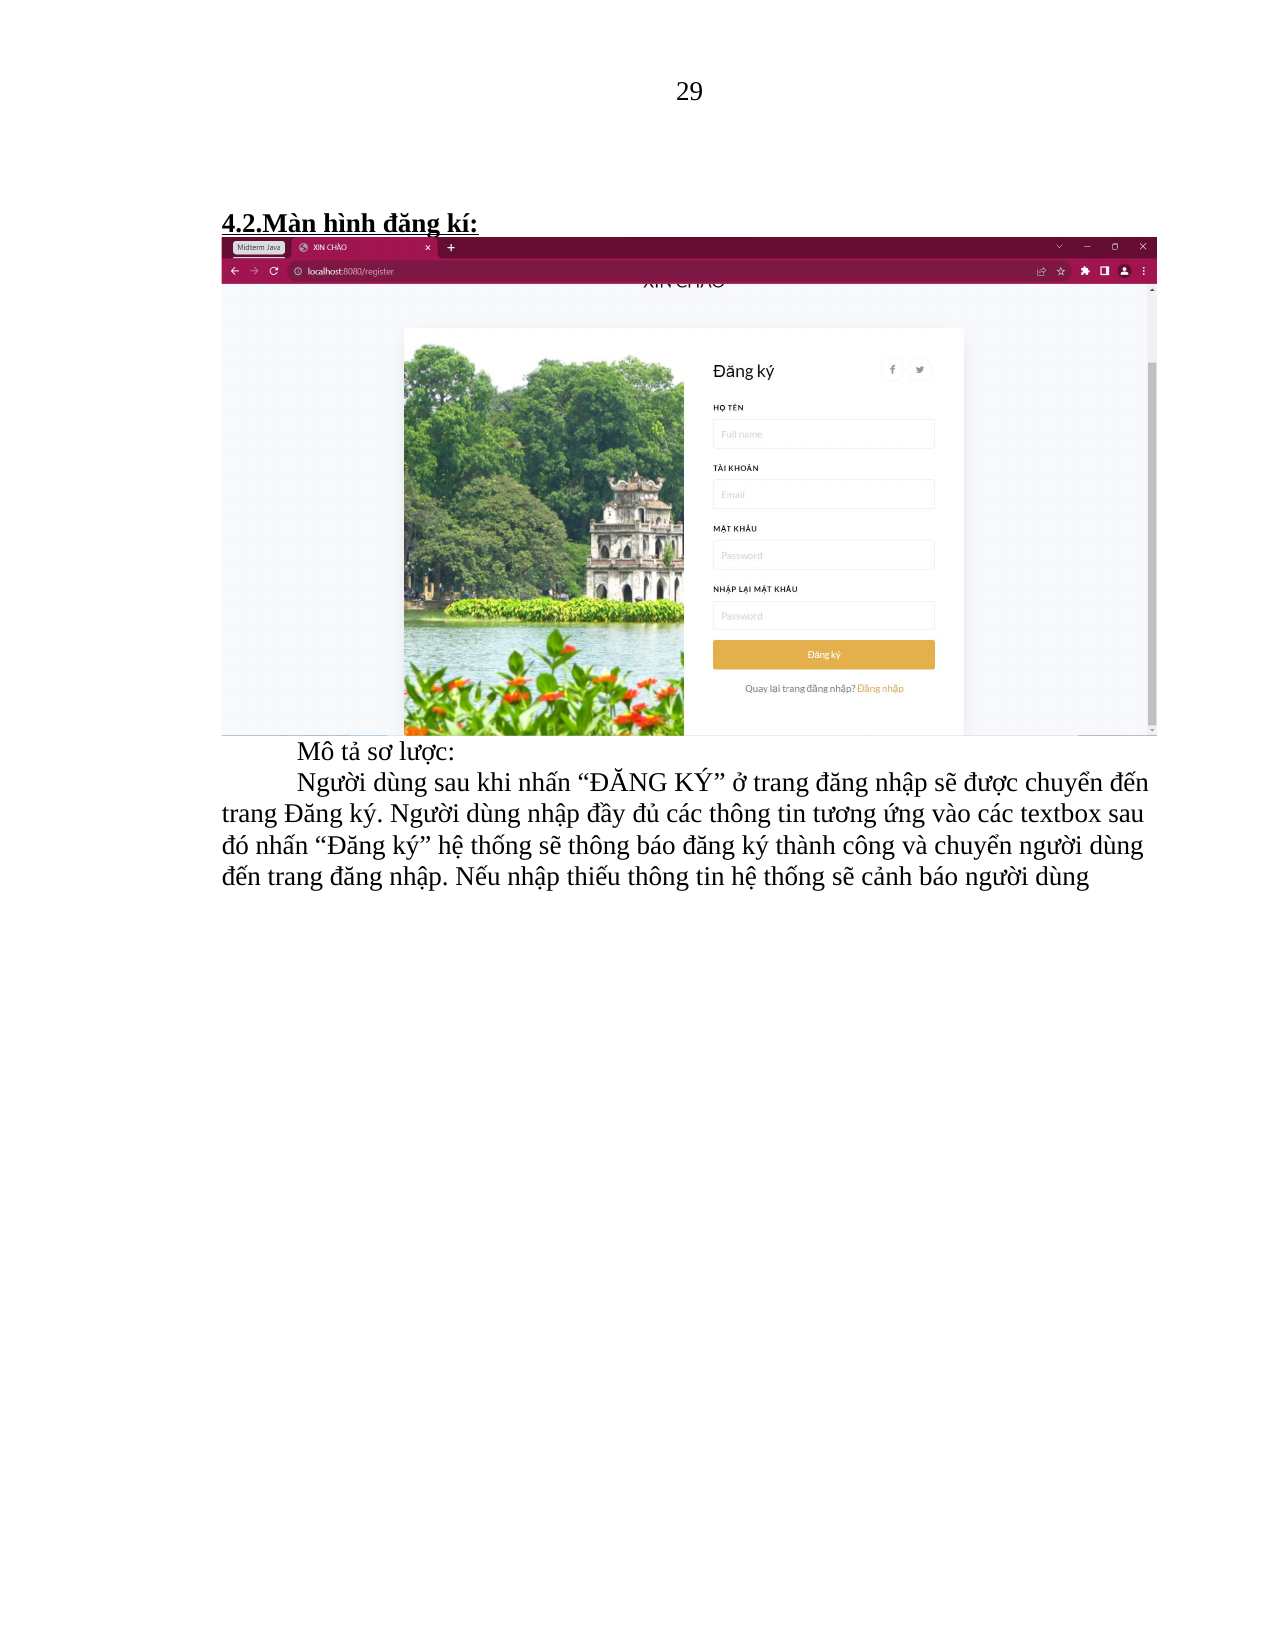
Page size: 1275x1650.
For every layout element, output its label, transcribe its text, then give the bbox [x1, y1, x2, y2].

text đến trang đăng nhập. Nếu nhập thiếu thông tin hệ thống sẽ cảnh báo người dùng [222, 860, 1157, 891]
text trang Đăng ký. Người dùng nhập đầy đủ các thông tin tương ứng vào các textbox sau [222, 798, 1157, 829]
text Người dùng sau khi nhấn “ĐĂNG KÝ” ở trang đăng nhập sẽ được chuyển đến [222, 766, 1157, 798]
text đó nhấn “Đăng ký” hệ thống sẽ thông báo đăng ký thành công và chuyển người dùng [222, 829, 1157, 860]
text Mô tả sơ lược: [222, 736, 1157, 766]
subtitle 4.2.Màn hình đăng kí: [222, 207, 1157, 237]
picture [221, 237, 1157, 736]
